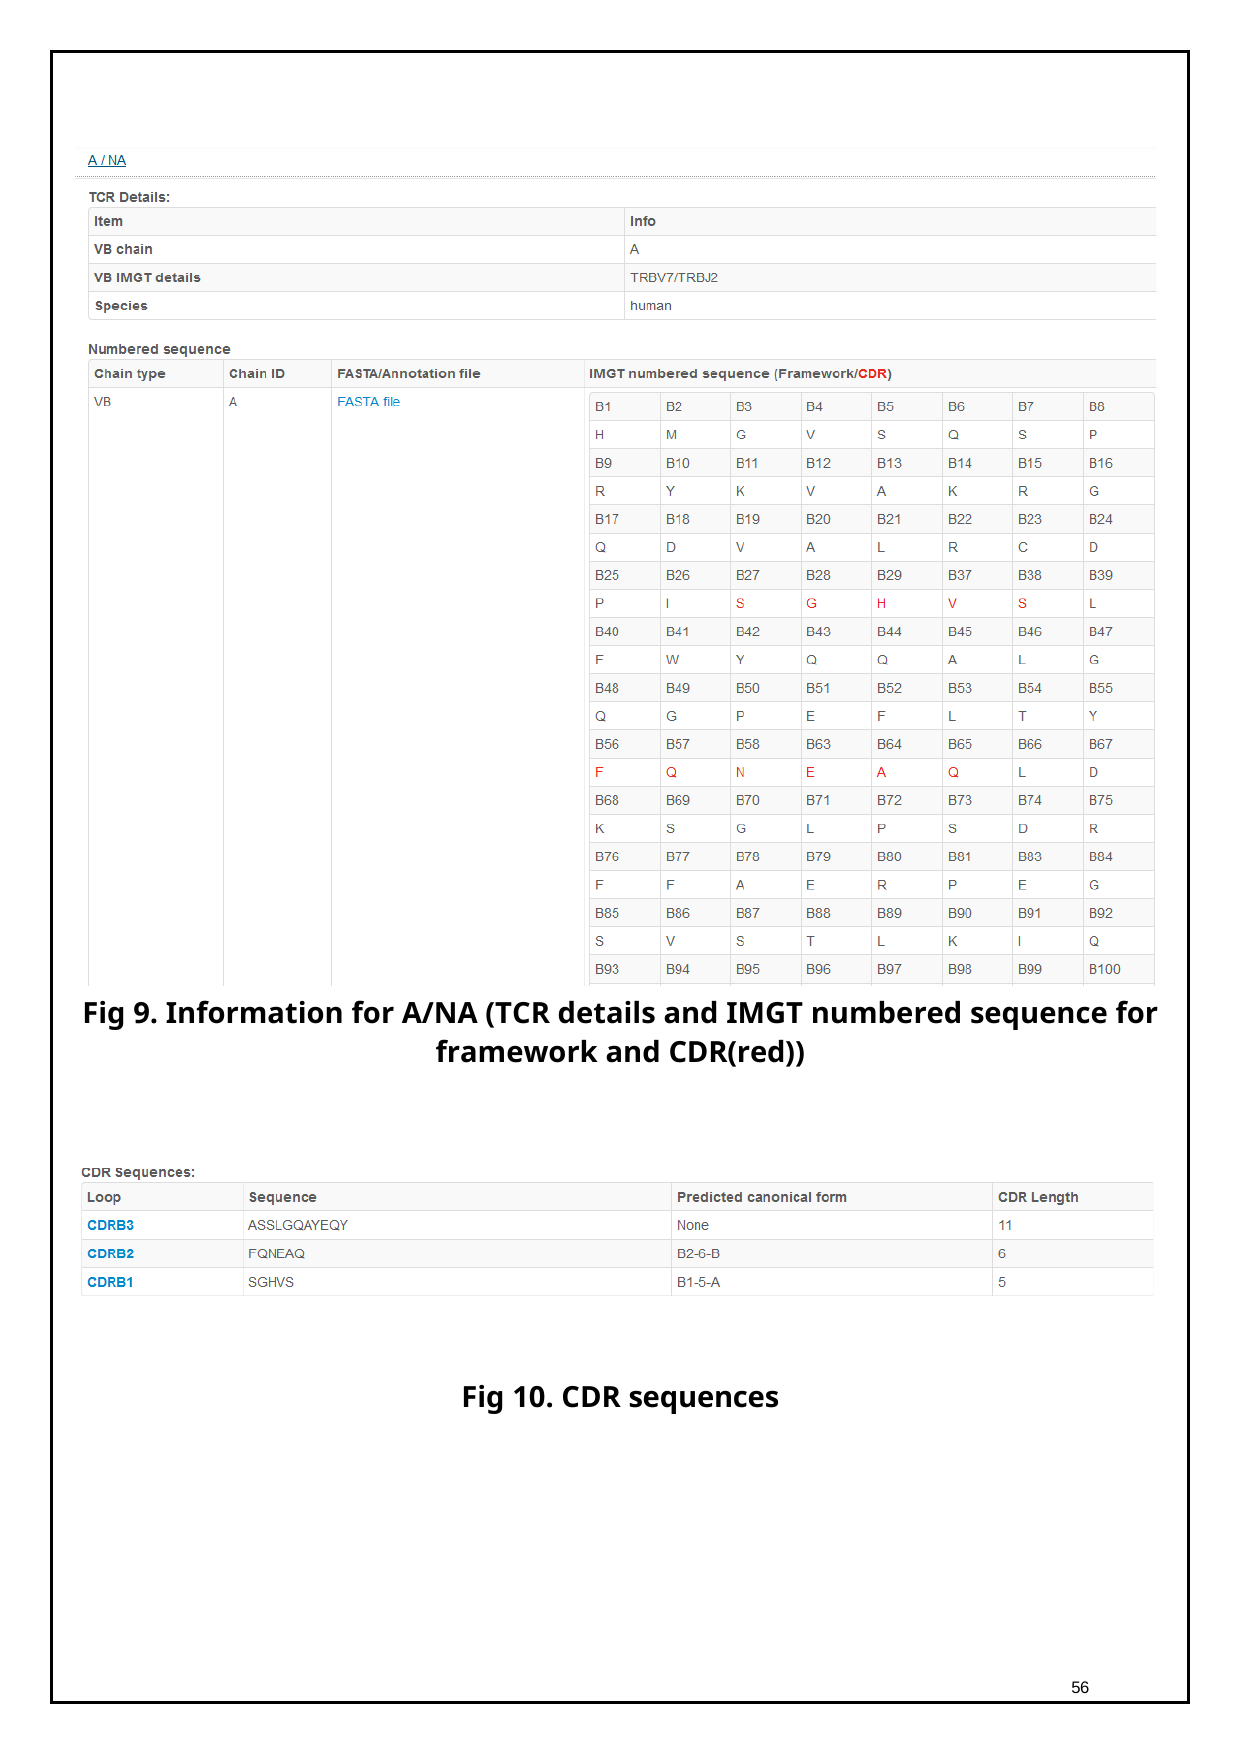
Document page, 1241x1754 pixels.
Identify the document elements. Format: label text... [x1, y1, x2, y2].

text Fig 9. Information for A/NA (TCR details and IMGT numbered sequence for framework and CDR(red)) [79, 992, 1161, 1071]
picture [81, 1168, 1154, 1296]
picture [75, 147, 1157, 986]
text Fig 10. CDR sequences [79, 1376, 1161, 1416]
